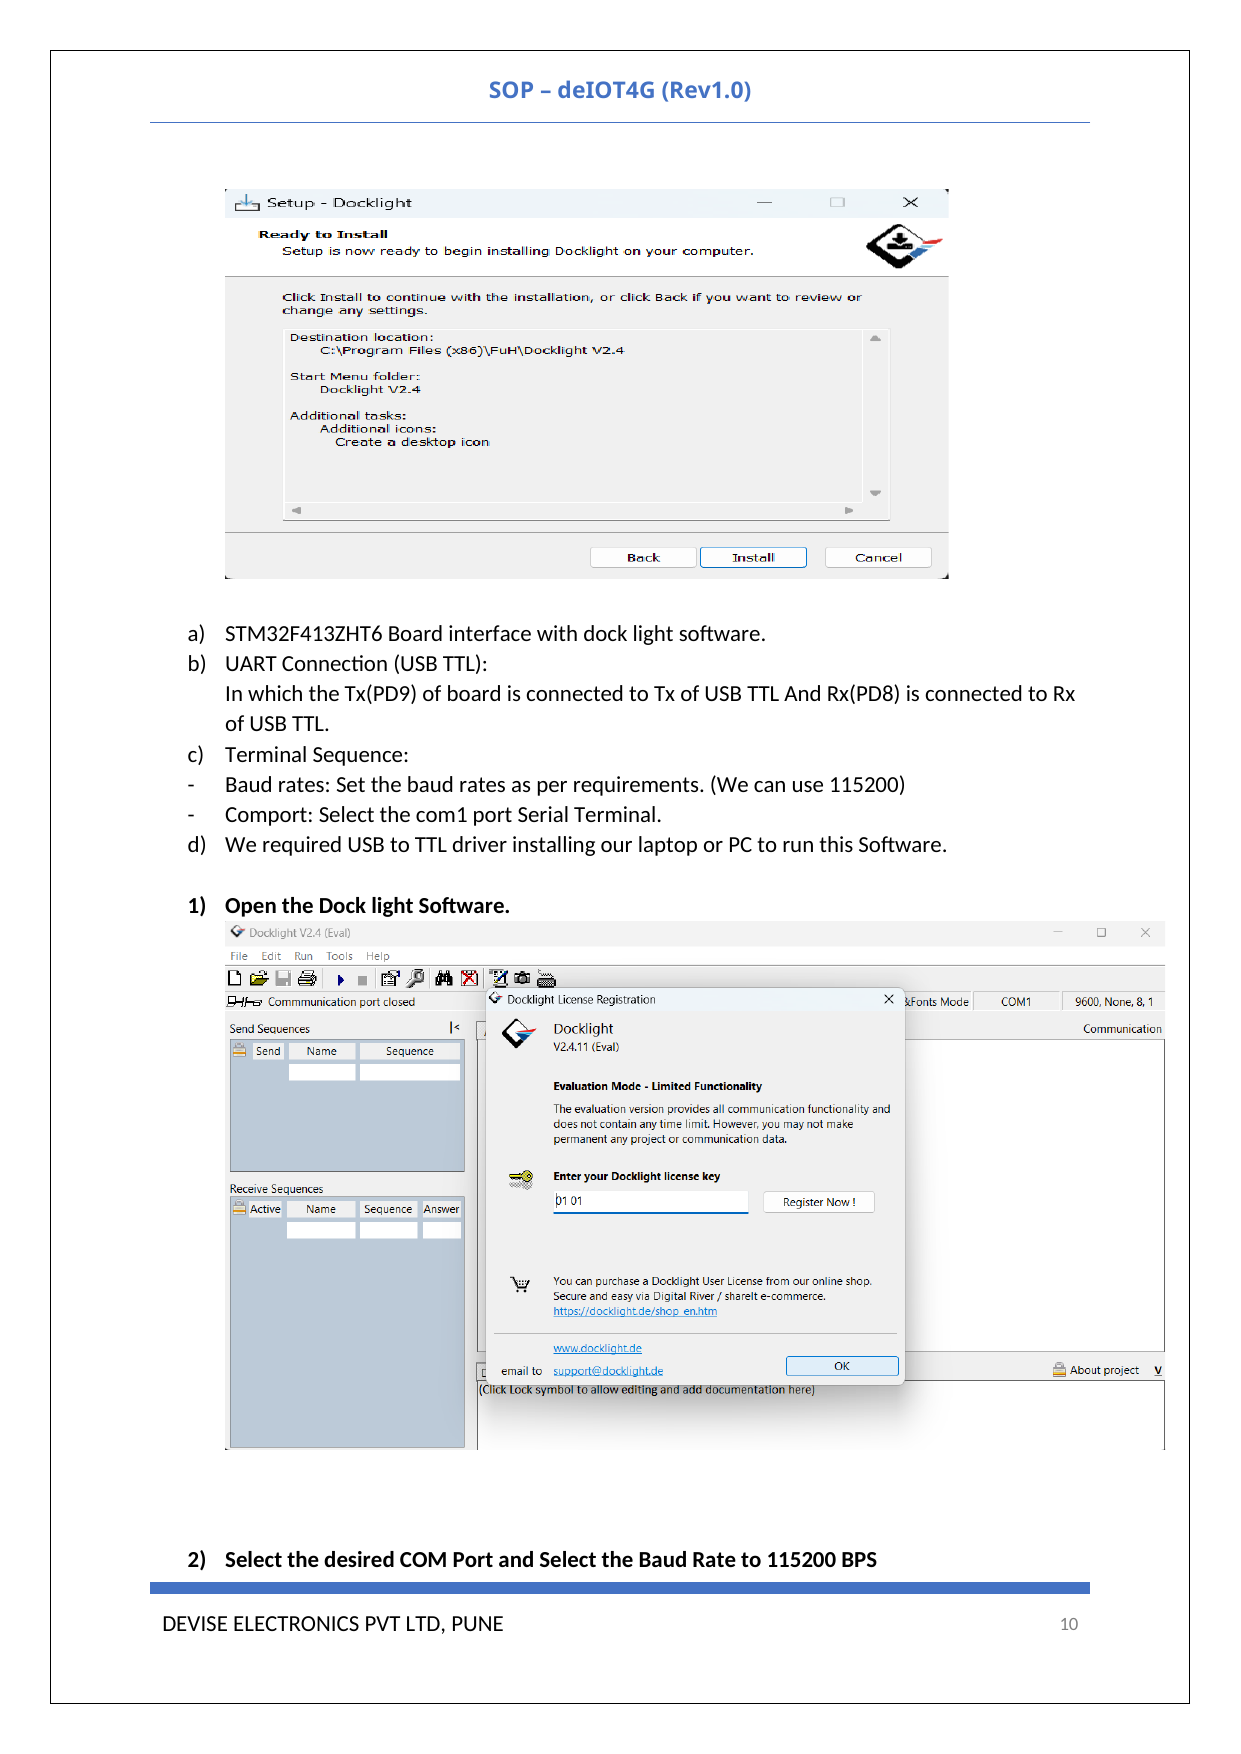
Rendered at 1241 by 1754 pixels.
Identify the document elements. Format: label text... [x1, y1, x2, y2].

list Comport: Select the com1 port Serial Terminal. [187, 800, 1090, 828]
picture [225, 189, 949, 579]
picture [225, 921, 1166, 1450]
list In which the Tx(PD9) of board is connected to Tx of USB TTL And Rx(PD8) is connected to Rx of USB TTL. [225, 679, 1090, 737]
list STM32F413ZHT6 Board interface with dock light software. [187, 619, 1090, 647]
list Select the desired COM Port and Select the Baud Rate to 115200 BPS [187, 1546, 1090, 1574]
list Open the Dock light Software. [187, 891, 1090, 919]
list Terminal Sequence: [187, 740, 1090, 768]
list We required USB to TTL driver installing our laptop or PC to run this Software. [187, 830, 1090, 858]
list UART Connection (USB TTL): [187, 649, 1090, 677]
list Baud rates: Set the baud rates as per requirements. (We can use 115200) [187, 770, 1090, 798]
